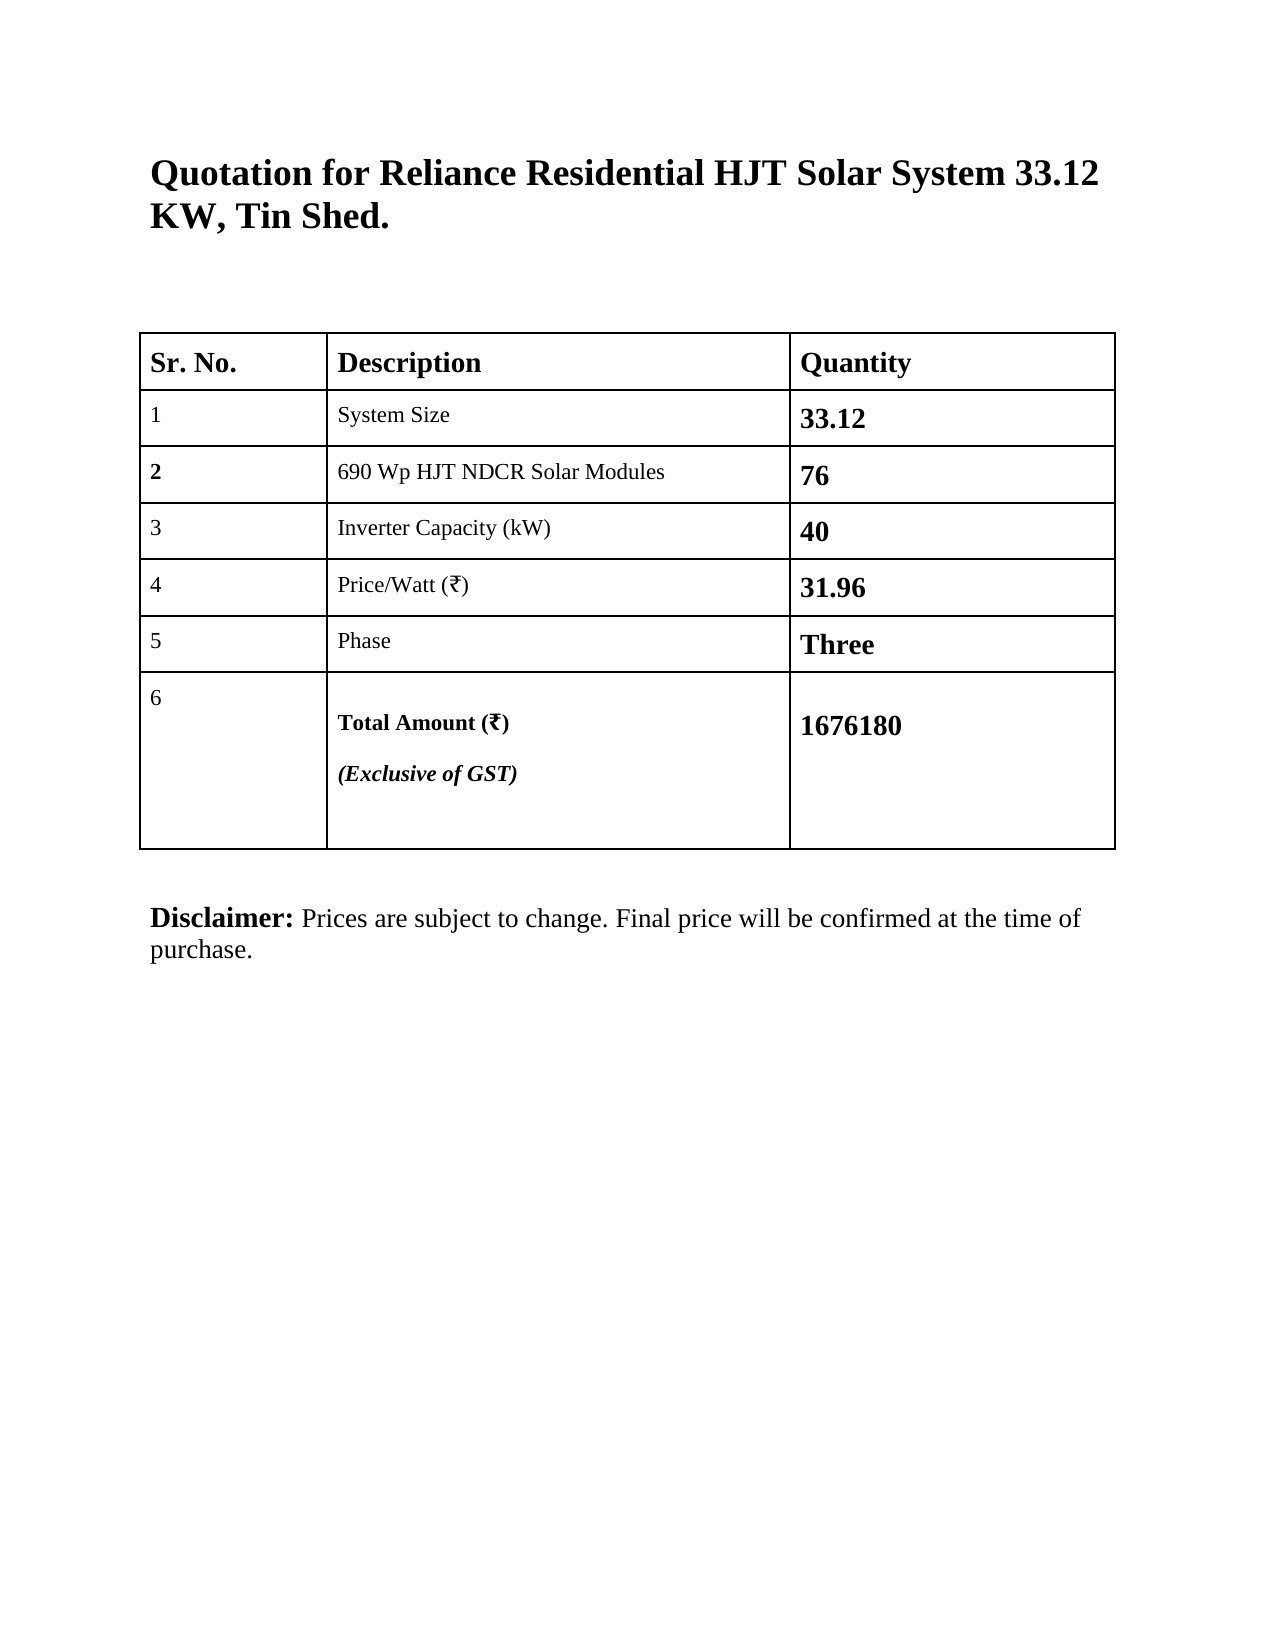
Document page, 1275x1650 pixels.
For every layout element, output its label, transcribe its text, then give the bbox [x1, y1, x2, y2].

table_cell Three [791, 617, 1114, 671]
table_cell 31.96 [791, 560, 1114, 614]
table_cell Inverter Capacity (kW) [328, 504, 789, 558]
table_cell 4 [141, 560, 326, 614]
table_cell Price/Watt (₹) [328, 560, 789, 614]
table_cell 5 [141, 617, 326, 671]
table_header Quantity [791, 334, 1114, 389]
table_cell 1 [141, 391, 326, 445]
table_cell Total Amount (₹) (Exclusive of GST) [328, 673, 789, 848]
table_cell 3 [141, 504, 326, 558]
subtitle Quotation for Reliance Residential HJT Solar System 33.12 KW, Tin Shed. [150, 150, 1125, 236]
table_cell 1676180 [791, 673, 1114, 848]
table_cell Phase [328, 617, 789, 671]
table_cell 690 Wp HJT NDCR Solar Modules [328, 447, 789, 502]
table_cell 76 [791, 447, 1114, 502]
subtitle Disclaimer: Prices are subject to change. Final price will be confirmed at the time of purchase. [150, 900, 1125, 965]
table_cell 2 [141, 447, 326, 502]
table_cell 6 [141, 673, 326, 848]
table_cell 40 [791, 504, 1114, 558]
table_header Sr. No. [141, 334, 326, 389]
table_cell System Size [328, 391, 789, 445]
table_cell 33.12 [791, 391, 1114, 445]
table_header Description [328, 334, 789, 389]
